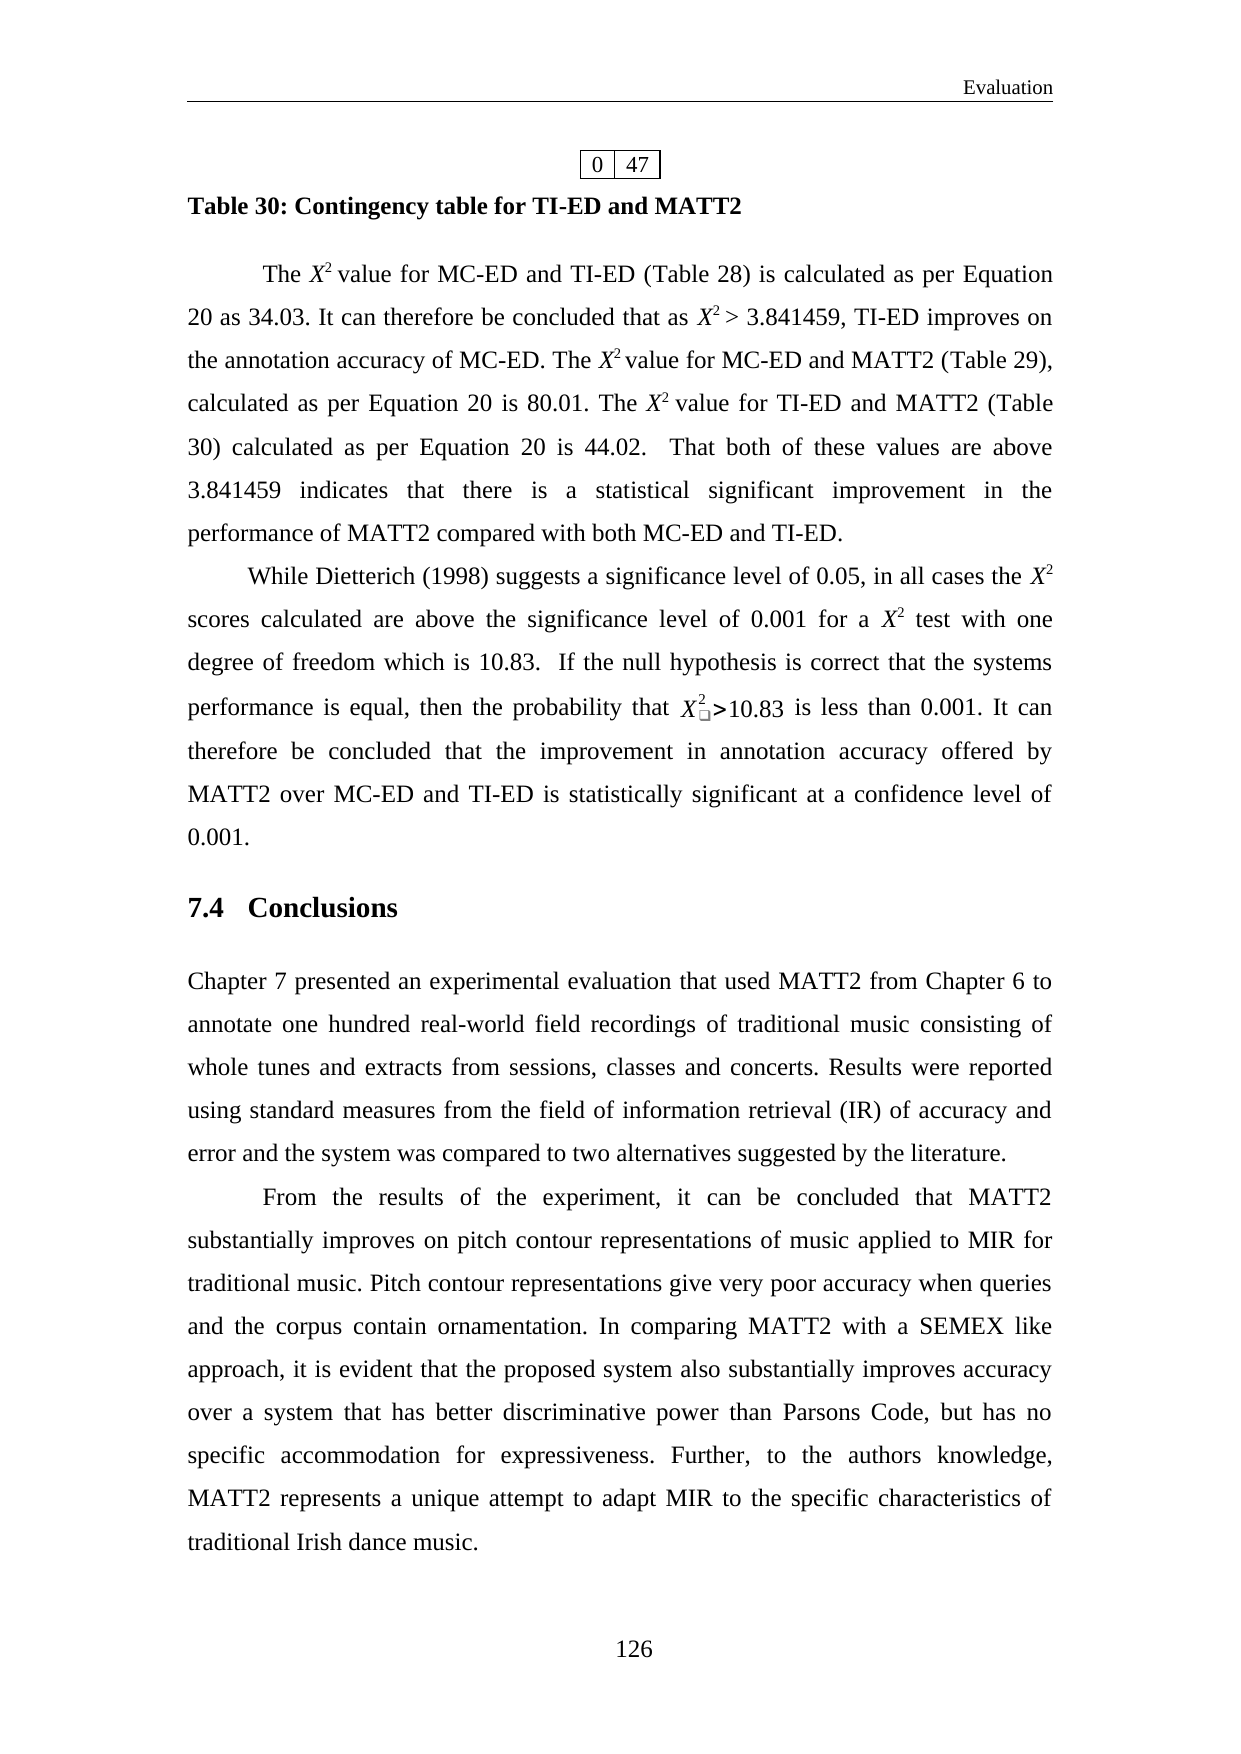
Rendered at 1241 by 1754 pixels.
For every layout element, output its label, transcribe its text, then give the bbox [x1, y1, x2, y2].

subtitle Conclusions [187, 891, 1053, 924]
text Chapter 7 presented an experimental evaluation that used MATT2 from Chapter 6 to annotate one hundred real-world field recordings of traditional music consisting of whole tunes and extracts from sessions, classes and concerts. Results were reported using standard measures from the field of information retrieval (IR) of accuracy and error and the system was compared to two alternatives suggested by the literature. [187, 966, 1053, 1167]
text From the results of the experiment, it can be concluded that MATT2 substantially improves on pitch contour representations of music applied to MIR for traditional music. Pitch contour representations give very poor accuracy when queries and the corpus contain ornamentation. In comparing MATT2 with a SEMEX like approach, it is evident that the proposed system also substantially improves accuracy over a system that has better discriminative power than Parsons Code, but has no specific accommodation for expressiveness. Further, to the authors knowledge, MATT2 represents a unique attempt to adapt MIR to the specific characteristics of traditional Irish dance music. [187, 1182, 1053, 1555]
text The Χ2 value for MC-ED and TI-ED (Table 28) is calculated as per Equation 20 as 34.03. It can therefore be concluded that as Χ2 > 3.841459, TI-ED improves on the annotation accuracy of MC-ED. The Χ2 value for MC-ED and MATT2 (Table 29), calculated as per Equation 20 is 80.01. The Χ2 value for TI-ED and MATT2 (Table 30) calculated as per Equation 20 is 44.02. That both of these values are above 3.841459 indicates that there is a statistical significant improvement in the performance of MATT2 compared with both MC-ED and TI-ED. [187, 259, 1053, 547]
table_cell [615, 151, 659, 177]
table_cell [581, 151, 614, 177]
text While Dietterich (1998) suggests a significance level of 0.05, in all cases the Χ2 scores calculated are above the significance level of 0.001 for a Χ2 test with one degree of freedom which is 10.83. If the null hypothesis is correct that the systems performance is equal, then the probability that is less than 0.001. It can therefore be concluded that the improvement in annotation accuracy offered by MATT2 over MC-ED and TI-ED is statistically significant at a confidence level of 0.001. [187, 561, 1053, 851]
